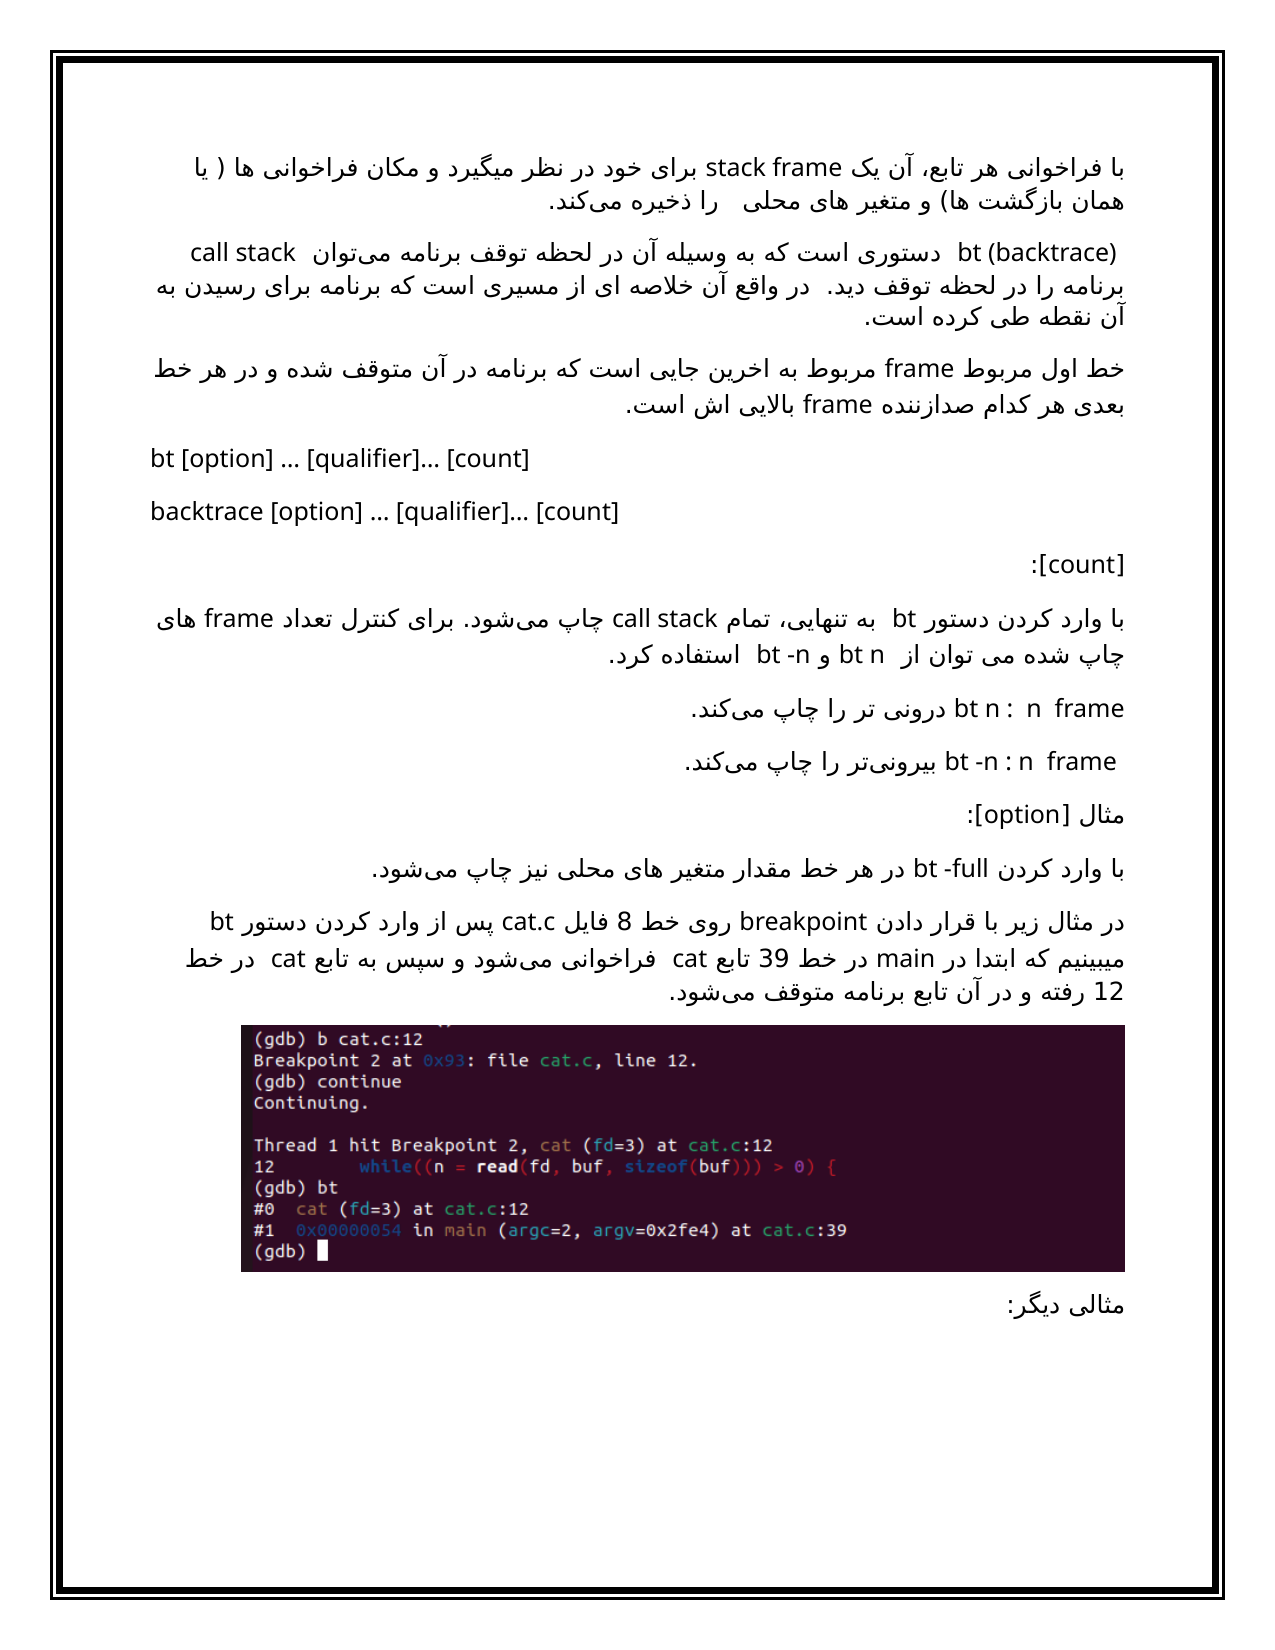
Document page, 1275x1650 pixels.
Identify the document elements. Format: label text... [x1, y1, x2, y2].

text bt -n : n frame بیرونی‌تر را چاپ می‌کند. [150, 744, 1125, 778]
picture [241, 1025, 1125, 1272]
text [count]: [150, 547, 1125, 581]
text در مثال زیر با قرار دادن breakpoint روی خط 8 فایل cat.c پس از وارد کردن دستور bt میبینیم که ابتدا در main در خط 39 تابع cat فراخوانی می‌شود و سپس به تابع cat در خط 12 رفته و در آن تابع برنامه متوقف می‌شود. [150, 904, 1125, 1006]
text bt (backtrace) دستوری است که به وسیله آن در لحظه توقف برنامه می‌توان call stack برنامه را در لحظه توقف دید. در واقع آن خلاصه ای از مسیری است که برنامه برای رسیدن به آن نقطه طی کرده است. [150, 234, 1125, 331]
text مثال [option]: [150, 797, 1125, 831]
text با فراخوانی هر تابع، آن یک stack frame برای خود در نظر میگیرد و مکان فراخوانی ها ( یا همان بازگشت ها) و متغیر های محلی را ذخیره می‌کند. [150, 150, 1125, 216]
text bt [option] … [qualifier]… [count] [150, 440, 1125, 474]
text مثالی دیگر: [150, 1290, 1125, 1319]
text با وارد کردن bt -full در هر خط مقدار متغیر های محلی نیز چاپ می‌شود. [150, 851, 1125, 885]
text bt n : n frame درونی تر را چاپ می‌کند. [150, 690, 1125, 724]
text خط اول مربوط frame مربوط به اخرین جایی است که برنامه در آن متوقف شده و در هر خط بعدی هر کدام صدازننده frame بالایی اش است. [150, 350, 1125, 421]
text با وارد کردن دستور bt به تنهایی، تمام call stack چاپ می‌شود. برای کنترل تعداد frame های چاپ شده می توان از bt n و bt -n استفاده کرد. [150, 601, 1125, 671]
text backtrace [option] … [qualifier]… [count] [150, 494, 1125, 528]
